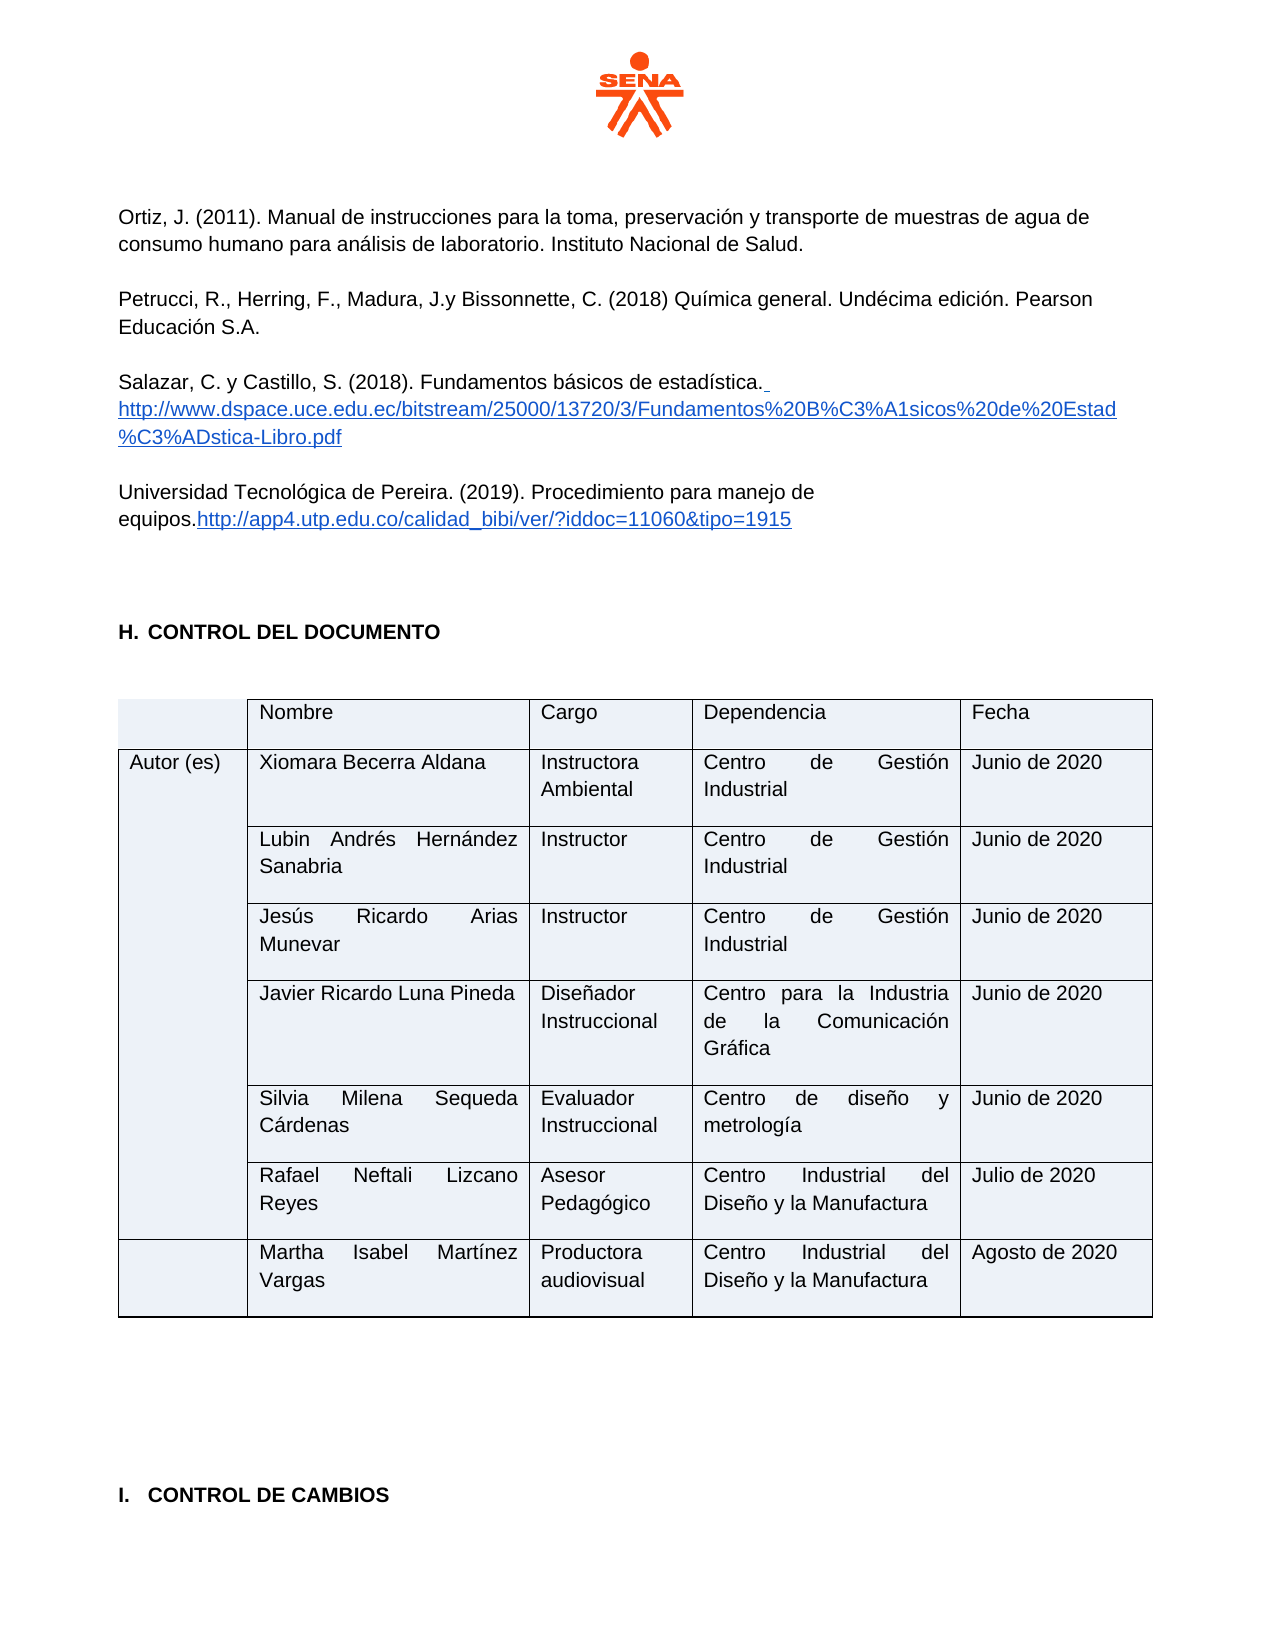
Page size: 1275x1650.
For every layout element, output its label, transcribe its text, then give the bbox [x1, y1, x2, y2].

table_cell Julio de 2020 [961, 1163, 1152, 1239]
table_cell Autor (es) [119, 750, 247, 1239]
table_header Dependencia [693, 700, 960, 748]
table_cell Junio de 2020 [961, 904, 1152, 980]
table_header Nombre [248, 700, 529, 748]
text Universidad Tecnológica de Pereira. (2019). Procedimiento para manejo de equipos.http://app4.utp.edu.co/calidad_bibi/ver/?iddoc=11060&tipo=1915 [118, 480, 1157, 531]
picture [585, 48, 690, 142]
table_header Fecha [961, 700, 1152, 748]
table_cell Xiomara Becerra Aldana [248, 750, 529, 826]
table_header Cargo [530, 700, 692, 748]
table_cell Junio de 2020 [961, 750, 1152, 826]
table_cell Agosto de 2020 [961, 1240, 1152, 1316]
table_cell Jesús Ricardo Arias Munevar [248, 904, 529, 980]
table_cell Centro de Gestión Industrial [693, 750, 960, 826]
table_cell Centro de Gestión Industrial [693, 827, 960, 903]
table_cell Centro de diseño y metrología [693, 1086, 960, 1162]
table_cell Centro de Gestión Industrial [693, 904, 960, 980]
table_cell Javier Ricardo Luna Pineda [248, 981, 529, 1085]
table_cell Silvia Milena Sequeda Cárdenas [248, 1086, 529, 1162]
table_cell Evaluador Instruccional [530, 1086, 692, 1162]
table_cell Centro Industrial del Diseño y la Manufactura [693, 1163, 960, 1239]
list CONTROL DE CAMBIOS [118, 1482, 1157, 1506]
table_cell Junio de 2020 [961, 827, 1152, 903]
table_cell Junio de 2020 [961, 981, 1152, 1085]
table_cell Diseñador Instruccional [530, 981, 692, 1085]
text Ortiz, J. (2011). Manual de instrucciones para la toma, preservación y transporte de muestras de agua de consumo humano para análisis de laboratorio. Instituto Nacional de Salud. [118, 205, 1157, 256]
table_cell Instructora Ambiental [530, 750, 692, 826]
table_cell [119, 1240, 247, 1316]
table_header [118, 699, 247, 748]
text Petrucci, R., Herring, F., Madura, J.y Bissonnette, C. (2018) Química general. Undécima edición. Pearson Educación S.A. [118, 287, 1157, 339]
table_cell Rafael Neftali Lizcano Reyes [248, 1163, 529, 1239]
table_cell Lubin Andrés Hernández Sanabria [248, 827, 529, 903]
table_cell Martha Isabel Martínez Vargas [248, 1240, 529, 1316]
table_cell Instructor [530, 827, 692, 903]
list CONTROL DEL DOCUMENTO [118, 620, 1157, 644]
table_cell Instructor [530, 904, 692, 980]
table_cell Junio de 2020 [961, 1086, 1152, 1162]
text Salazar, C. y Castillo, S. (2018). Fundamentos básicos de estadística. http://www.dspace.uce.edu.ec/bitstream/25000/13720/3/Fundamentos%20B%C3%A1sicos%20de%20Estad%C3%ADstica-Libro.pdf [118, 370, 1157, 449]
table_cell Productora audiovisual [530, 1240, 692, 1316]
table_cell Centro para la Industria de la Comunicación Gráfica [693, 981, 960, 1085]
table_cell Asesor Pedagógico [530, 1163, 692, 1239]
table_cell Centro Industrial del Diseño y la Manufactura [693, 1240, 960, 1316]
